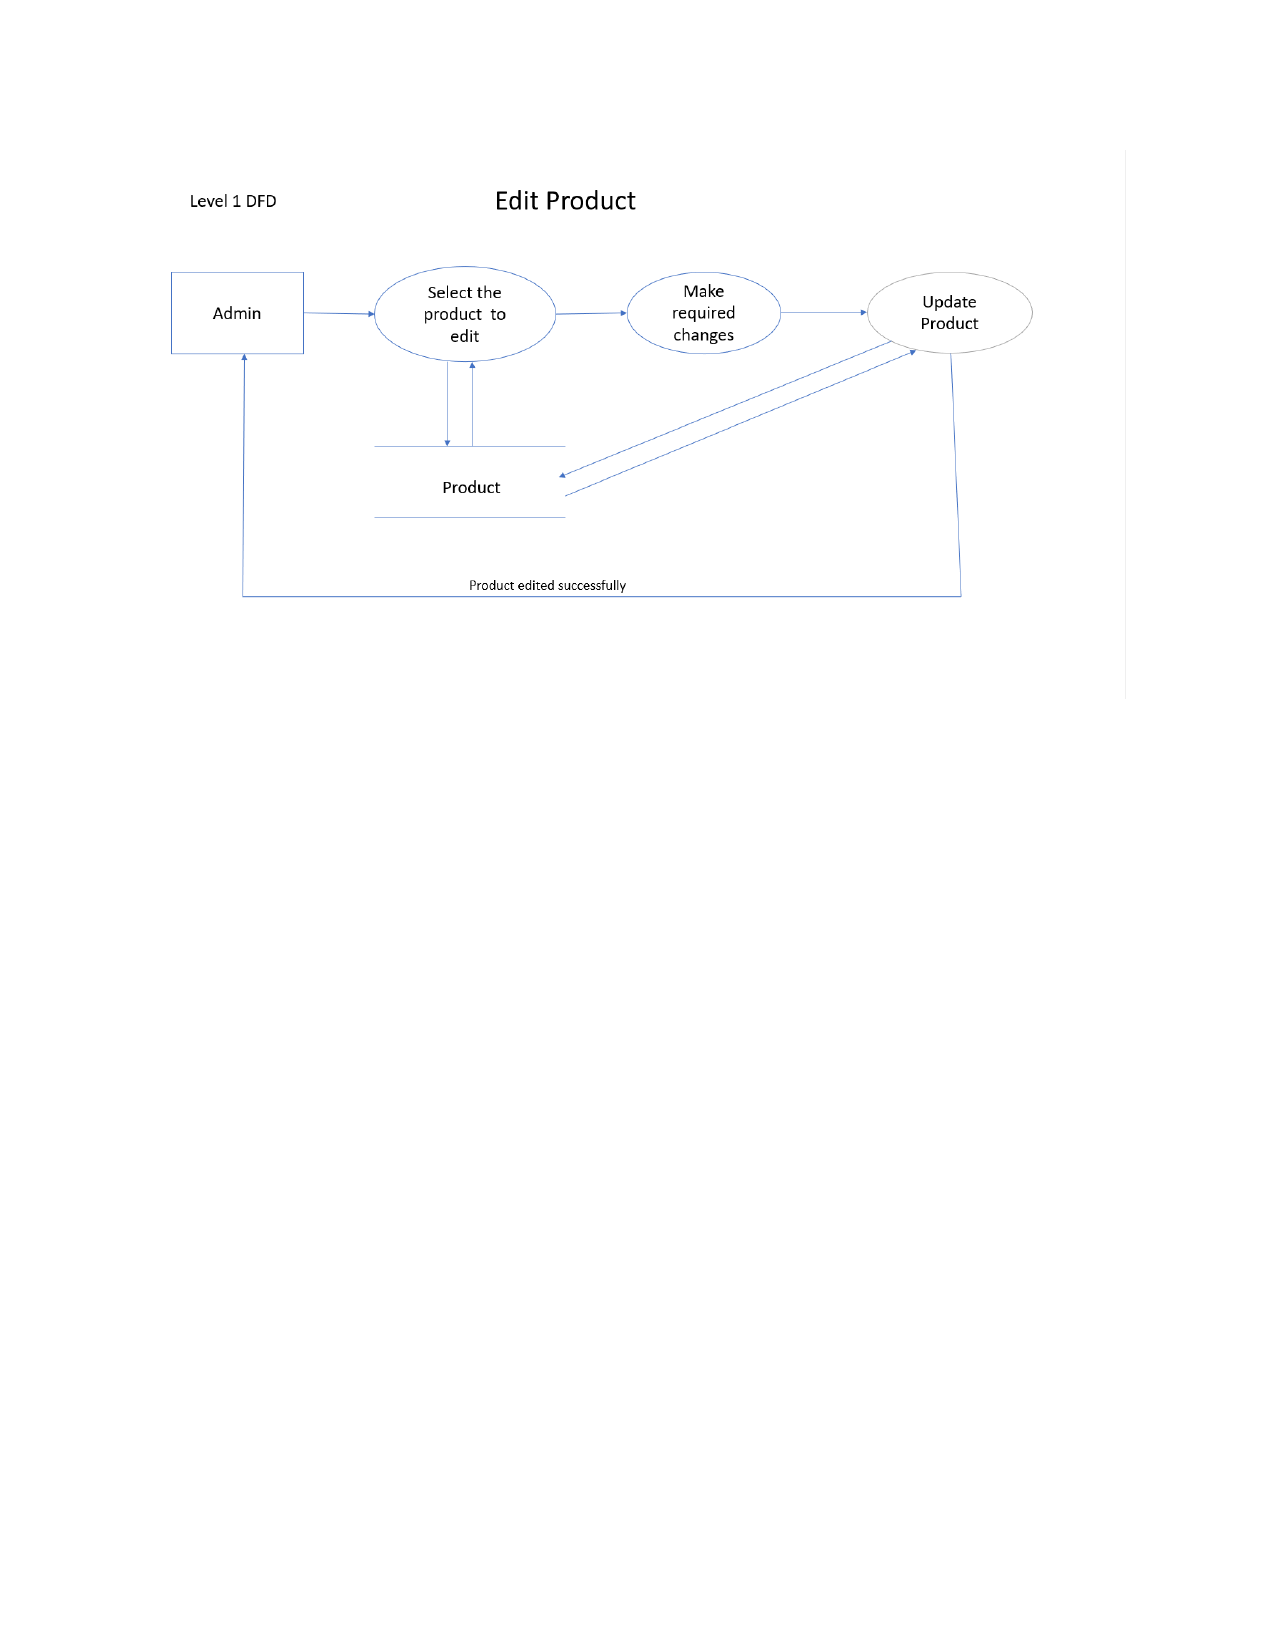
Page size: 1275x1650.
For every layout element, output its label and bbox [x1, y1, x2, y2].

picture [150, 150, 1125, 699]
